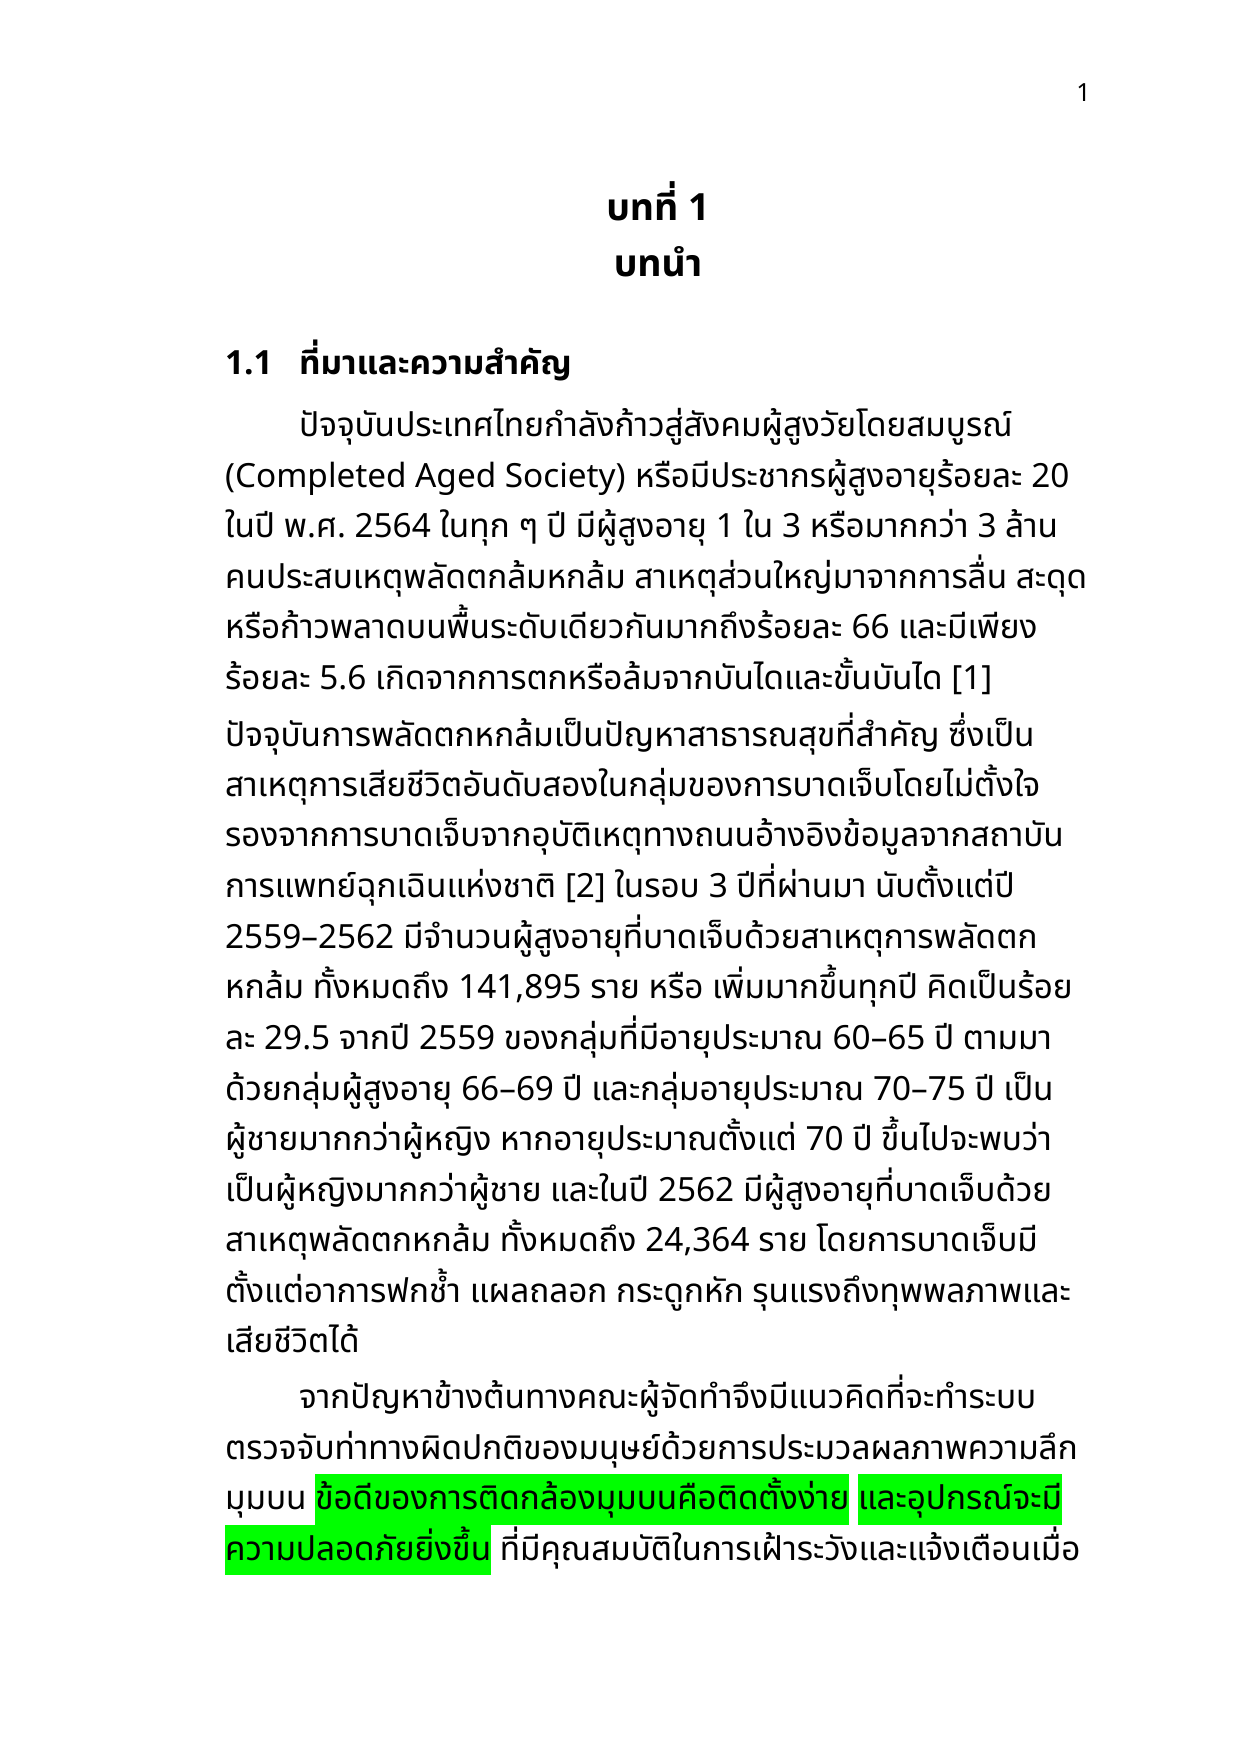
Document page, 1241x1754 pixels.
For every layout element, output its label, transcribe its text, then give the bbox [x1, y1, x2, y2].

subtitle ที่มาและความสำคัญ [225, 339, 1090, 389]
subtitle บทที่ 1 บทนำ [225, 180, 1090, 294]
text ปัจจุบันการพลัดตกหกล้มเป็นปัญหาสาธารณสุขที่สำคัญ ซึ่งเป็นสาเหตุการเสียชีวิตอันดับสองในกลุ่มของการบาดเจ็บโดยไม่ตั้งใจรองจากการบาดเจ็บจากอุบัติเหตุทางถนนอ้างอิงข้อมูลจากสถาบันการแพทย์ฉุกเฉินแห่งชาติ [2] ในรอบ 3 ปีที่ผ่านมา นับตั้งแต่ปี 2559–2562 มีจำนวนผู้สูงอายุที่บาดเจ็บด้วยสาเหตุการพลัดตกหกล้ม ทั้งหมดถึง 141,895 ราย หรือ เพิ่มมากขึ้นทุกปี คิดเป็นร้อยละ 29.5 จากปี 2559 ของกลุ่มที่มีอายุประมาณ 60–65 ปี ตามมาด้วยกลุ่มผู้สูงอายุ 66–69 ปี และกลุ่มอายุประมาณ 70–75 ปี เป็นผู้ชายมากกว่าผู้หญิง หากอายุประมาณตั้งแต่ 70 ปี ขึ้นไปจะพบว่าเป็นผู้หญิงมากกว่าผู้ชาย และในปี 2562 มีผู้สูงอายุที่บาดเจ็บด้วยสาเหตุพลัดตกหกล้ม ทั้งหมดถึง 24,364 ราย โดยการบาดเจ็บมีตั้งแต่อาการฟกช้ำ แผลถลอก กระดูกหัก รุนแรงถึงทุพพลภาพและเสียชีวิตได้ [225, 711, 1090, 1368]
text ปัจจุบันประเทศไทยกำลังก้าวสู่สังคมผู้สูงวัยโดยสมบูรณ์ (Completed Aged Society) หรือมีประชากรผู้สูงอายุร้อยละ 20 ในปี พ.ศ. 2564 ในทุก ๆ ปี มีผู้สูงอายุ 1 ใน 3 หรือมากกว่า 3 ล้านคนประสบเหตุพลัดตกล้มหกล้ม สาเหตุส่วนใหญ่มาจากการลื่น สะดุด หรือก้าวพลาดบนพื้นระดับเดียวกันมากถึงร้อยละ 66 และมีเพียงร้อยละ 5.6 เกิดจากการตกหรือล้มจากบันไดและขั้นบันได [1] [225, 401, 1090, 704]
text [225, 1373, 1090, 1575]
